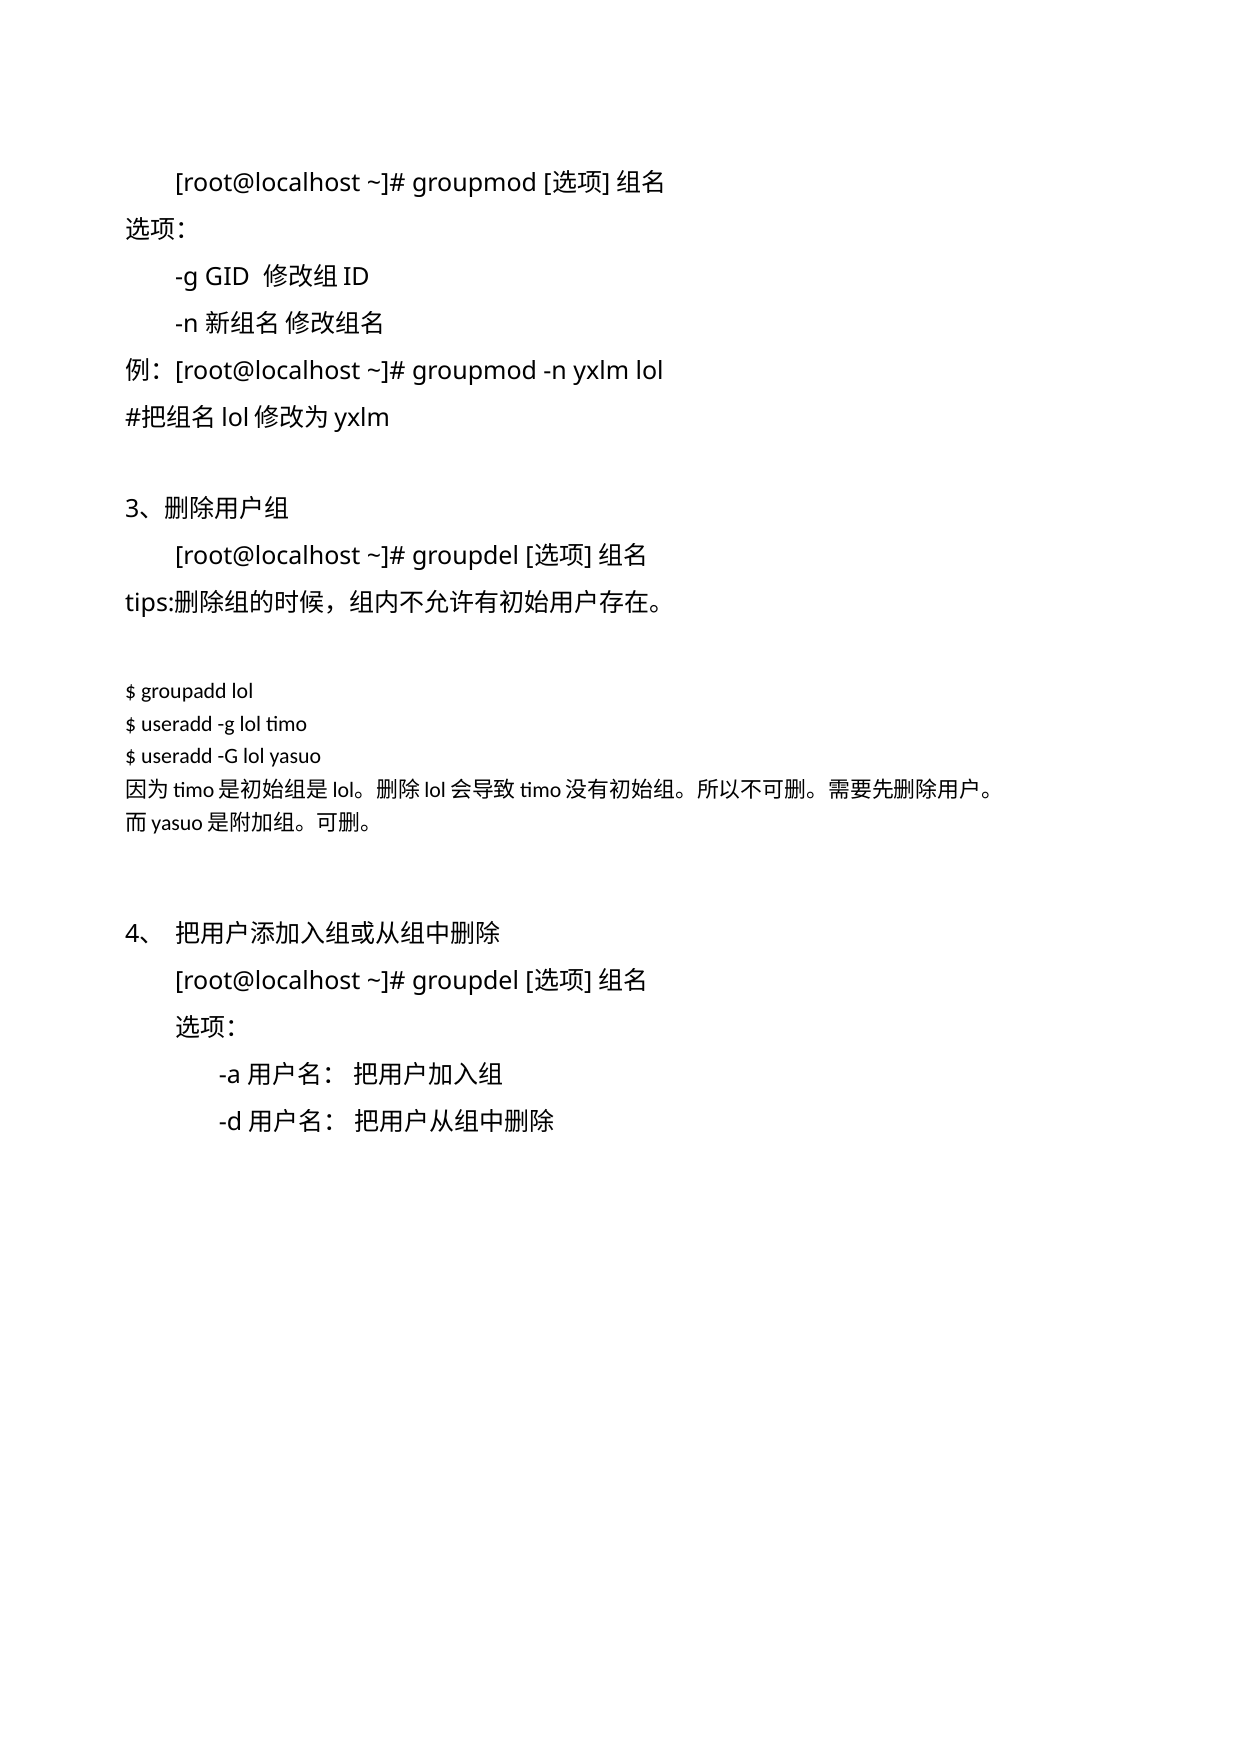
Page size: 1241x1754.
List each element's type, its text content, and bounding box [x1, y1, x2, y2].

text 因为timo是初始组是lol。删除lol会导致timo没有初始组。所以不可删。需要先删除用户。 [125, 772, 1115, 804]
text -d 用户名： 把用户从组中删除 [169, 1102, 1115, 1138]
text 例：[root@localhost ~]# groupmod -n yxlm lol [125, 350, 1115, 387]
text -g GID 修改组ID [125, 256, 1115, 292]
text 选项： [125, 209, 1115, 245]
text $ useradd -G lol yasuo [125, 739, 1115, 772]
text [root@localhost ~]# groupdel [选项] 组名 [125, 961, 1115, 997]
text 而yasuo是附加组。可删。 [125, 804, 1115, 837]
text tips:删除组的时候，组内不允许有初始用户存在。 [125, 583, 1115, 619]
text 3、删除用户组 [125, 489, 1115, 525]
text $ groupadd lol [125, 674, 1115, 707]
list 把用户添加入组或从组中删除 [125, 913, 1115, 950]
text #把组名lol修改为yxlm [125, 397, 1115, 434]
text $ useradd -g lol timo [125, 707, 1115, 739]
text [root@localhost ~]# groupdel [选项] 组名 [125, 536, 1115, 572]
text 选项： [125, 1008, 1115, 1044]
text -n 新组名 修改组名 [125, 303, 1115, 339]
text [root@localhost ~]# groupmod [选项] 组名 [125, 162, 1115, 198]
text -a 用户名： 把用户加入组 [169, 1055, 1115, 1091]
